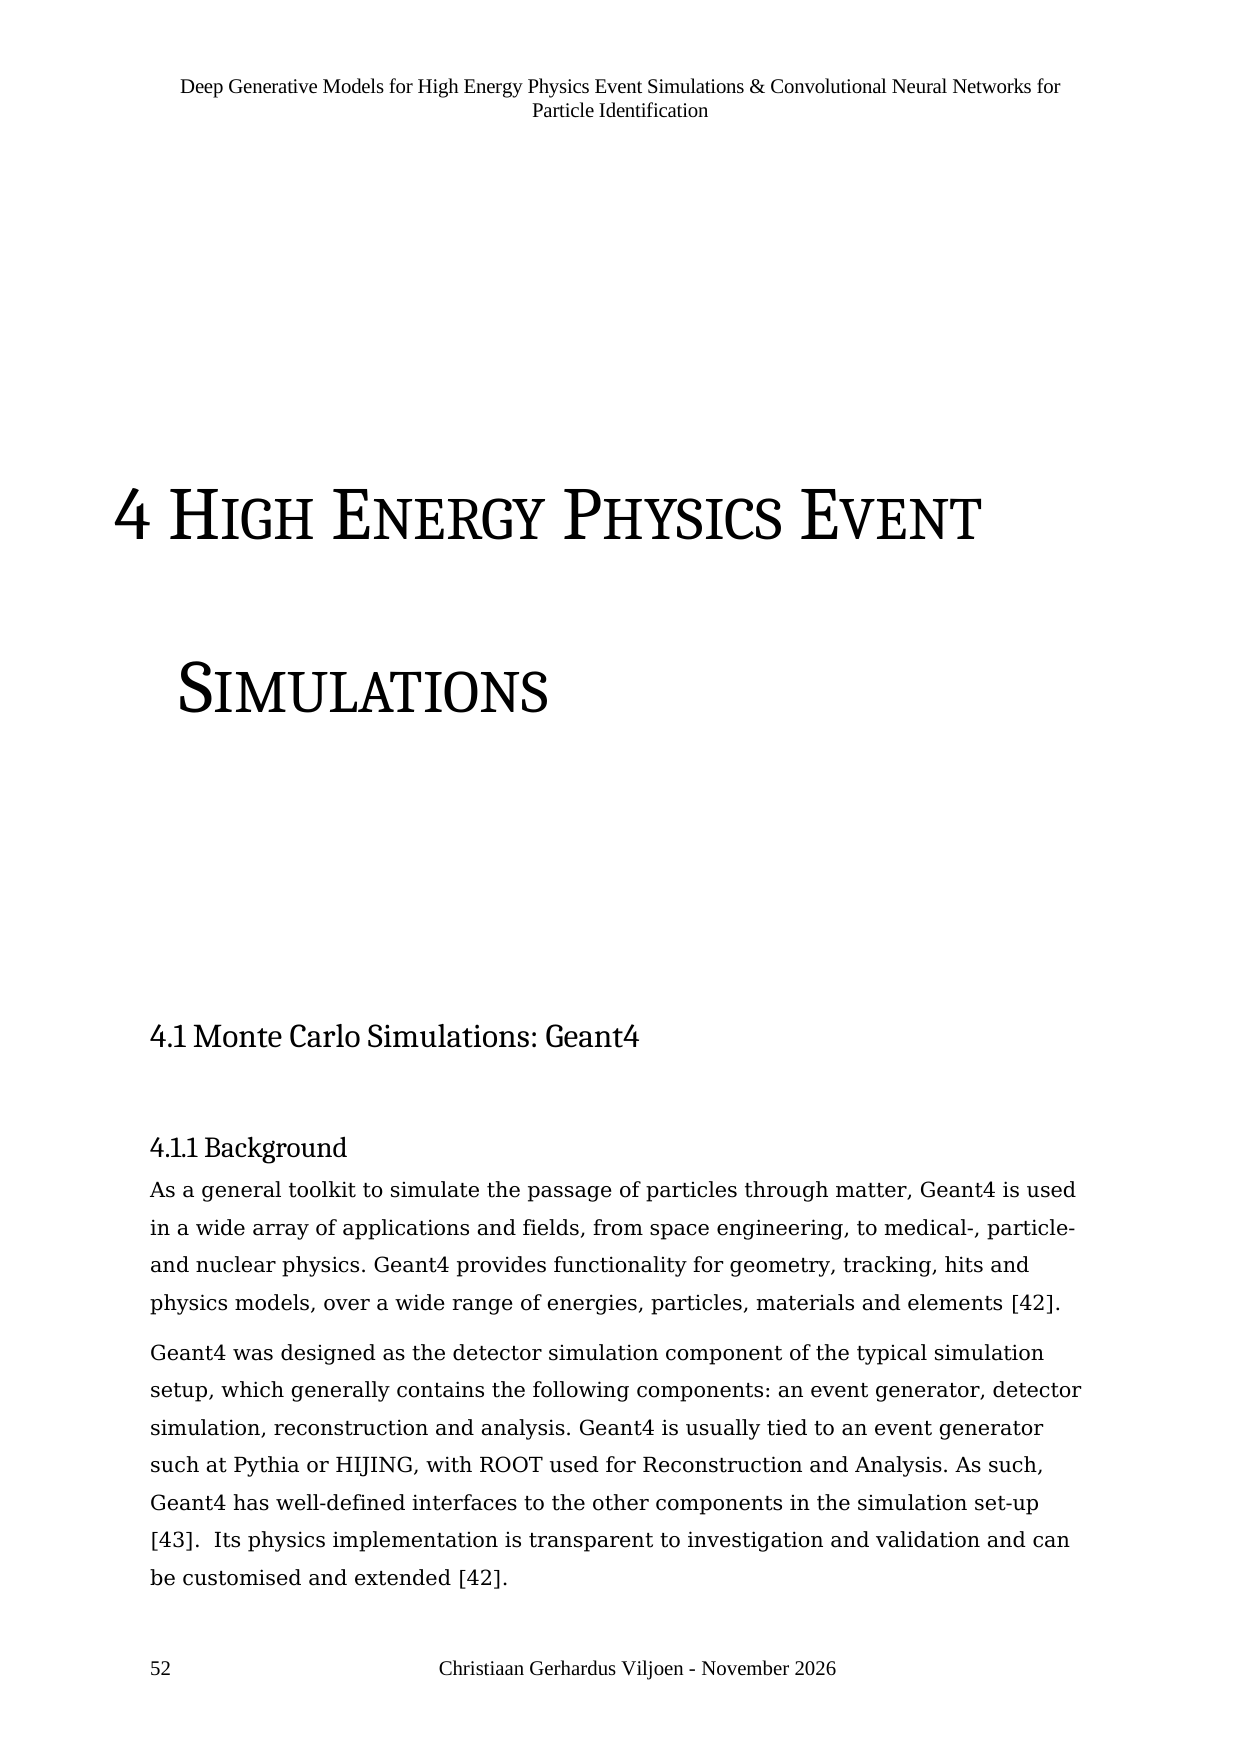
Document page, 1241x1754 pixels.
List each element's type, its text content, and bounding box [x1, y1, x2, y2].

subtitle High Energy Physics Event Simulations [114, 472, 1090, 731]
subtitle Background [150, 1131, 1090, 1165]
subtitle Monte Carlo Simulations: Geant4 [150, 1017, 1090, 1055]
text As a general toolkit to simulate the passage of particles through matter, Geant4 is used in a wide array of applications and fields, from space engineering, to medical-, particle- and nuclear physics. Geant4 provides functionality for geometry, tracking, hits and physics models, over a wide range of energies, particles, materials and elements . [150, 1177, 1090, 1315]
text Geant4 was designed as the detector simulation component of the typical simulation setup, which generally contains the following components: an event generator, detector simulation, reconstruction and analysis. Geant4 is usually tied to an event generator such at Pythia or HIJING, with ROOT used for Reconstruction and Analysis. As such, Geant4 has well-defined interfaces to the other components in the simulation set-up . Its physics implementation is transparent to investigation and validation and can be customised and extended . [150, 1340, 1090, 1590]
